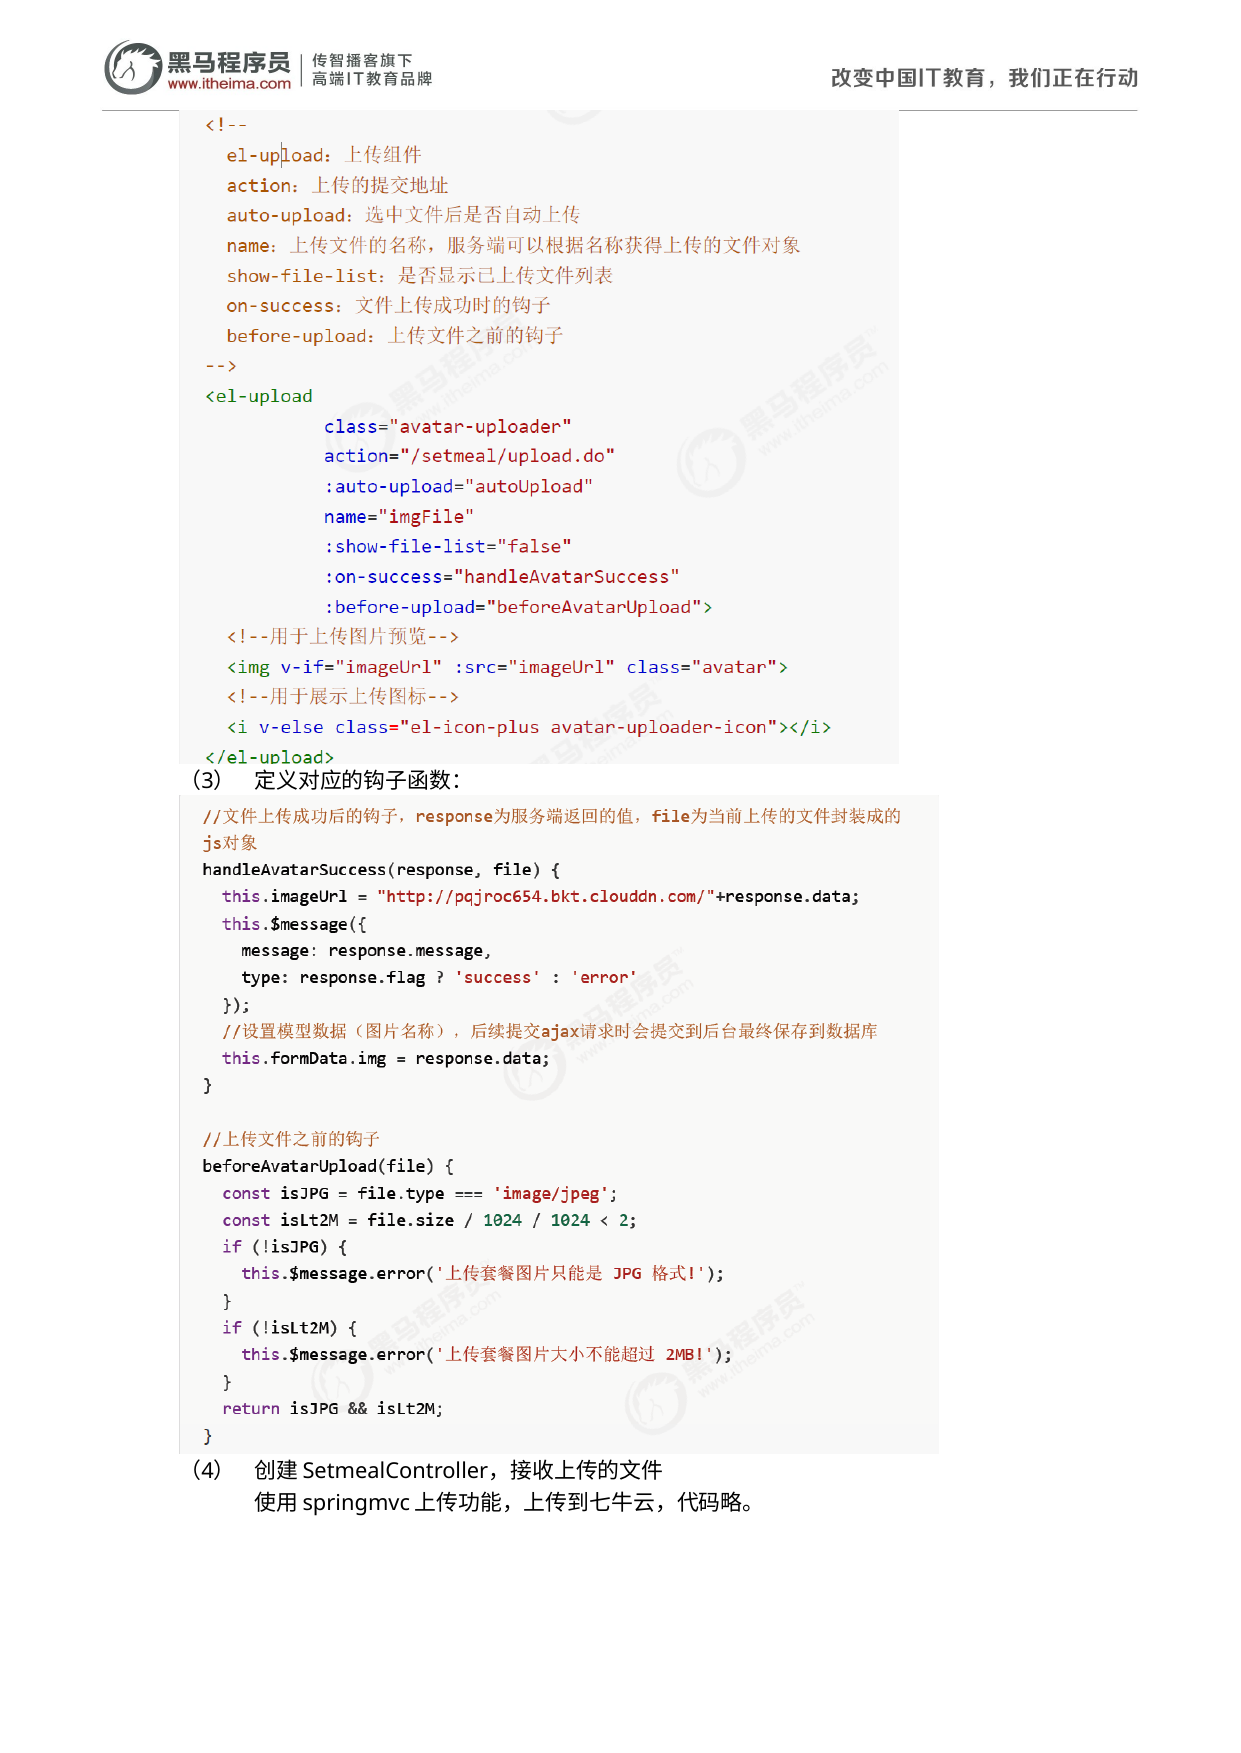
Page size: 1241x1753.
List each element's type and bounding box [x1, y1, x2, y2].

picture [100, 38, 1140, 764]
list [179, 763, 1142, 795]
picture [179, 795, 939, 1454]
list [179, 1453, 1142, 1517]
